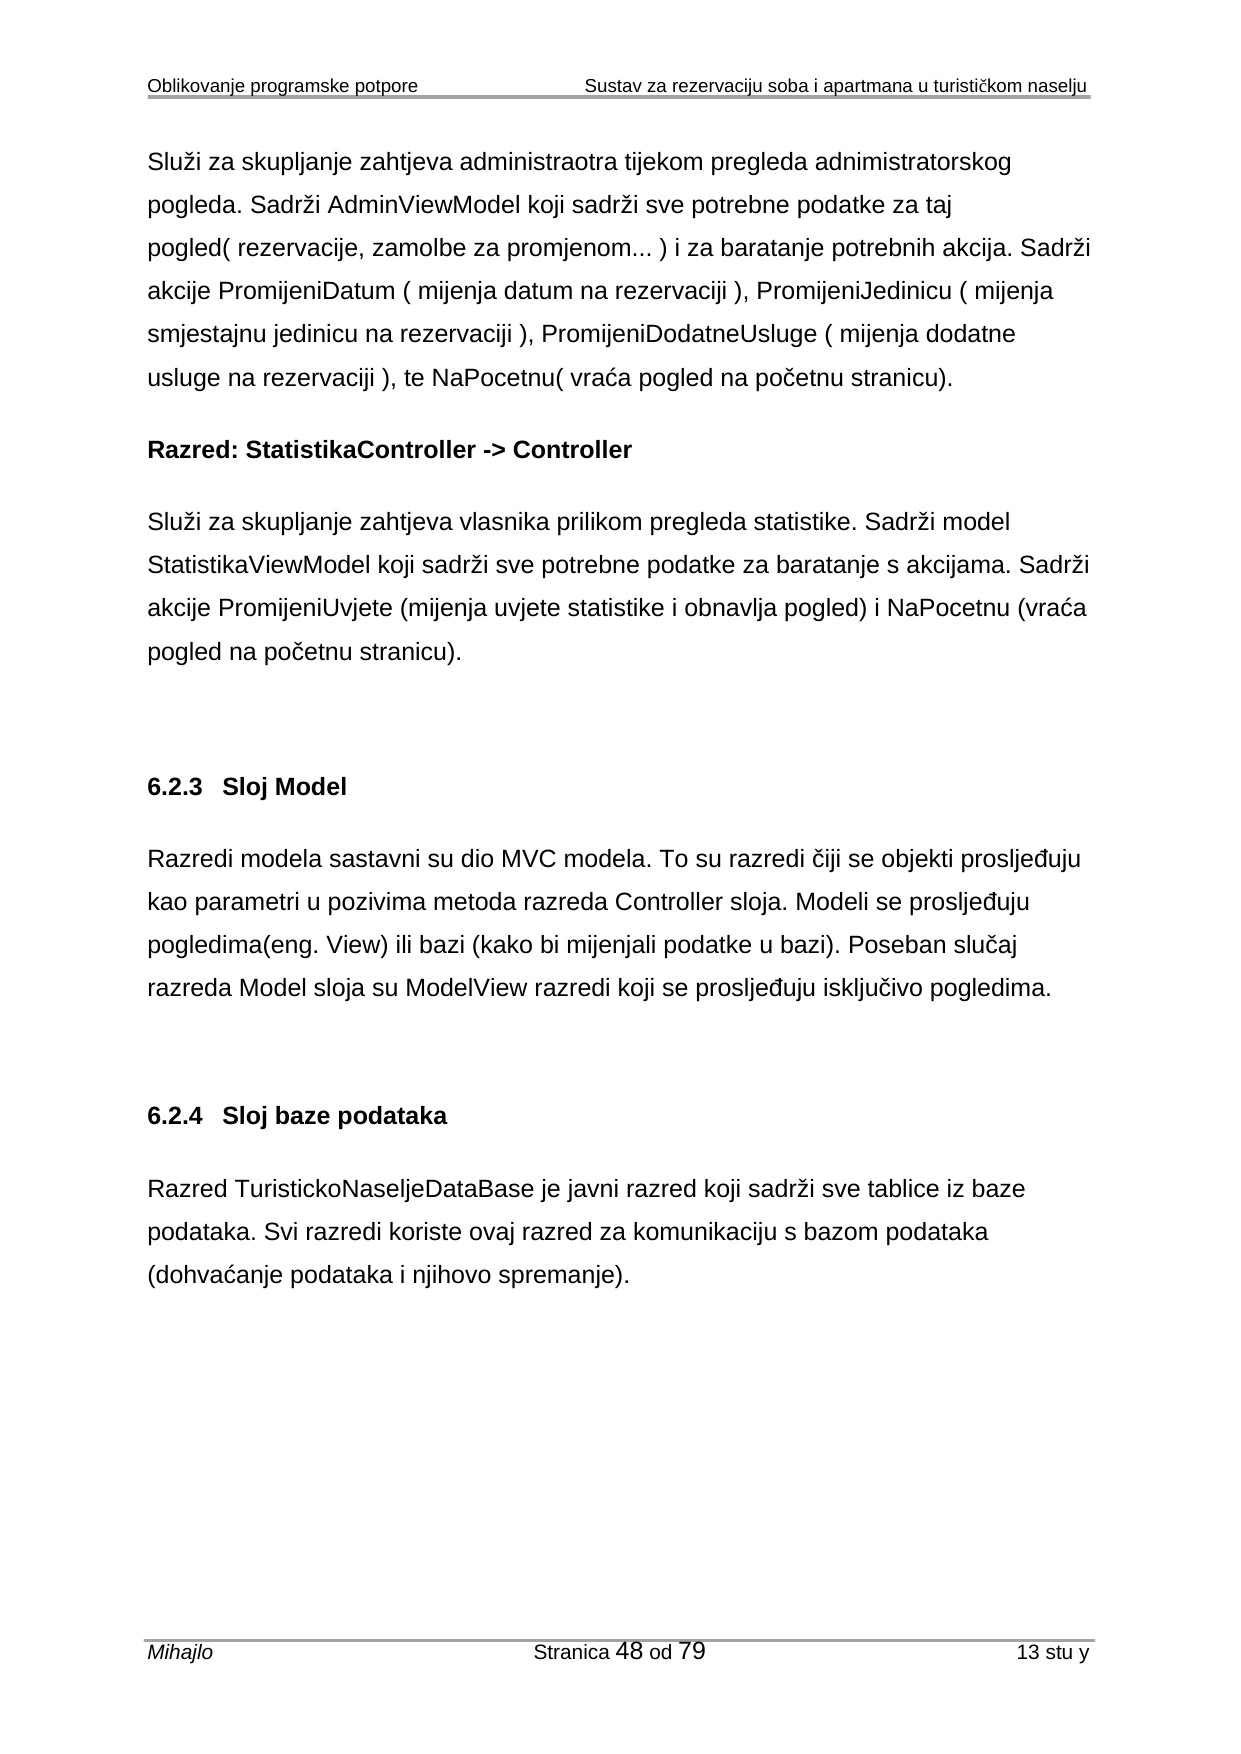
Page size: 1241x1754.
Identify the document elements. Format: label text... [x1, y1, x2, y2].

text Služi za skupljanje zahtjeva administraotra tijekom pregleda adnimistratorskog pogleda. Sadrži AdminViewModel koji sadrži sve potrebne podatke za taj pogled( rezervacije, zamolbe za promjenom... ) i za baratanje potrebnih akcija. Sadrži akcije PromijeniDatum ( mijenja datum na rezervaciji ), PromijeniJedinicu ( mijenja smjestajnu jedinicu na rezervaciji ), PromijeniDodatneUsluge ( mijenja dodatne usluge na rezervaciji ), te NaPocetnu( vraća pogled na početnu stranicu). [147, 147, 1093, 391]
text Razredi modela sastavni su dio MVC modela. To su razredi čiji se objekti prosljeđuju kao parametri u pozivima metoda razreda Controller sloja. Modeli se prosljeđuju pogledima(eng. View) ili bazi (kako bi mijenjali podatke u bazi). Poseban slučaj razreda Model sloja su ModelView razredi koji se prosljeđuju isključivo pogledima. [147, 844, 1093, 1002]
text Služi za skupljanje zahtjeva vlasnika prilikom pregleda statistike. Sadrži model StatistikaViewModel koji sadrži sve potrebne podatke za baratanje s akcijama. Sadrži akcije PromijeniUvjete (mijenja uvjete statistike i obnavlja pogled) i NaPocetnu (vraća pogled na početnu stranicu). [147, 507, 1093, 665]
subtitle Sloj Model [147, 772, 1093, 800]
text Razred TuristickoNaseljeDataBase je javni razred koji sadrži sve tablice iz baze podataka. Svi razredi koriste ovaj razred za komunikaciju s bazom podataka (dohvaćanje podataka i njihovo spremanje). [147, 1173, 1093, 1288]
picture [147, 95, 1092, 99]
text Razred: StatistikaController -> Controller [147, 435, 1093, 464]
subtitle Sloj baze podataka [147, 1101, 1093, 1130]
